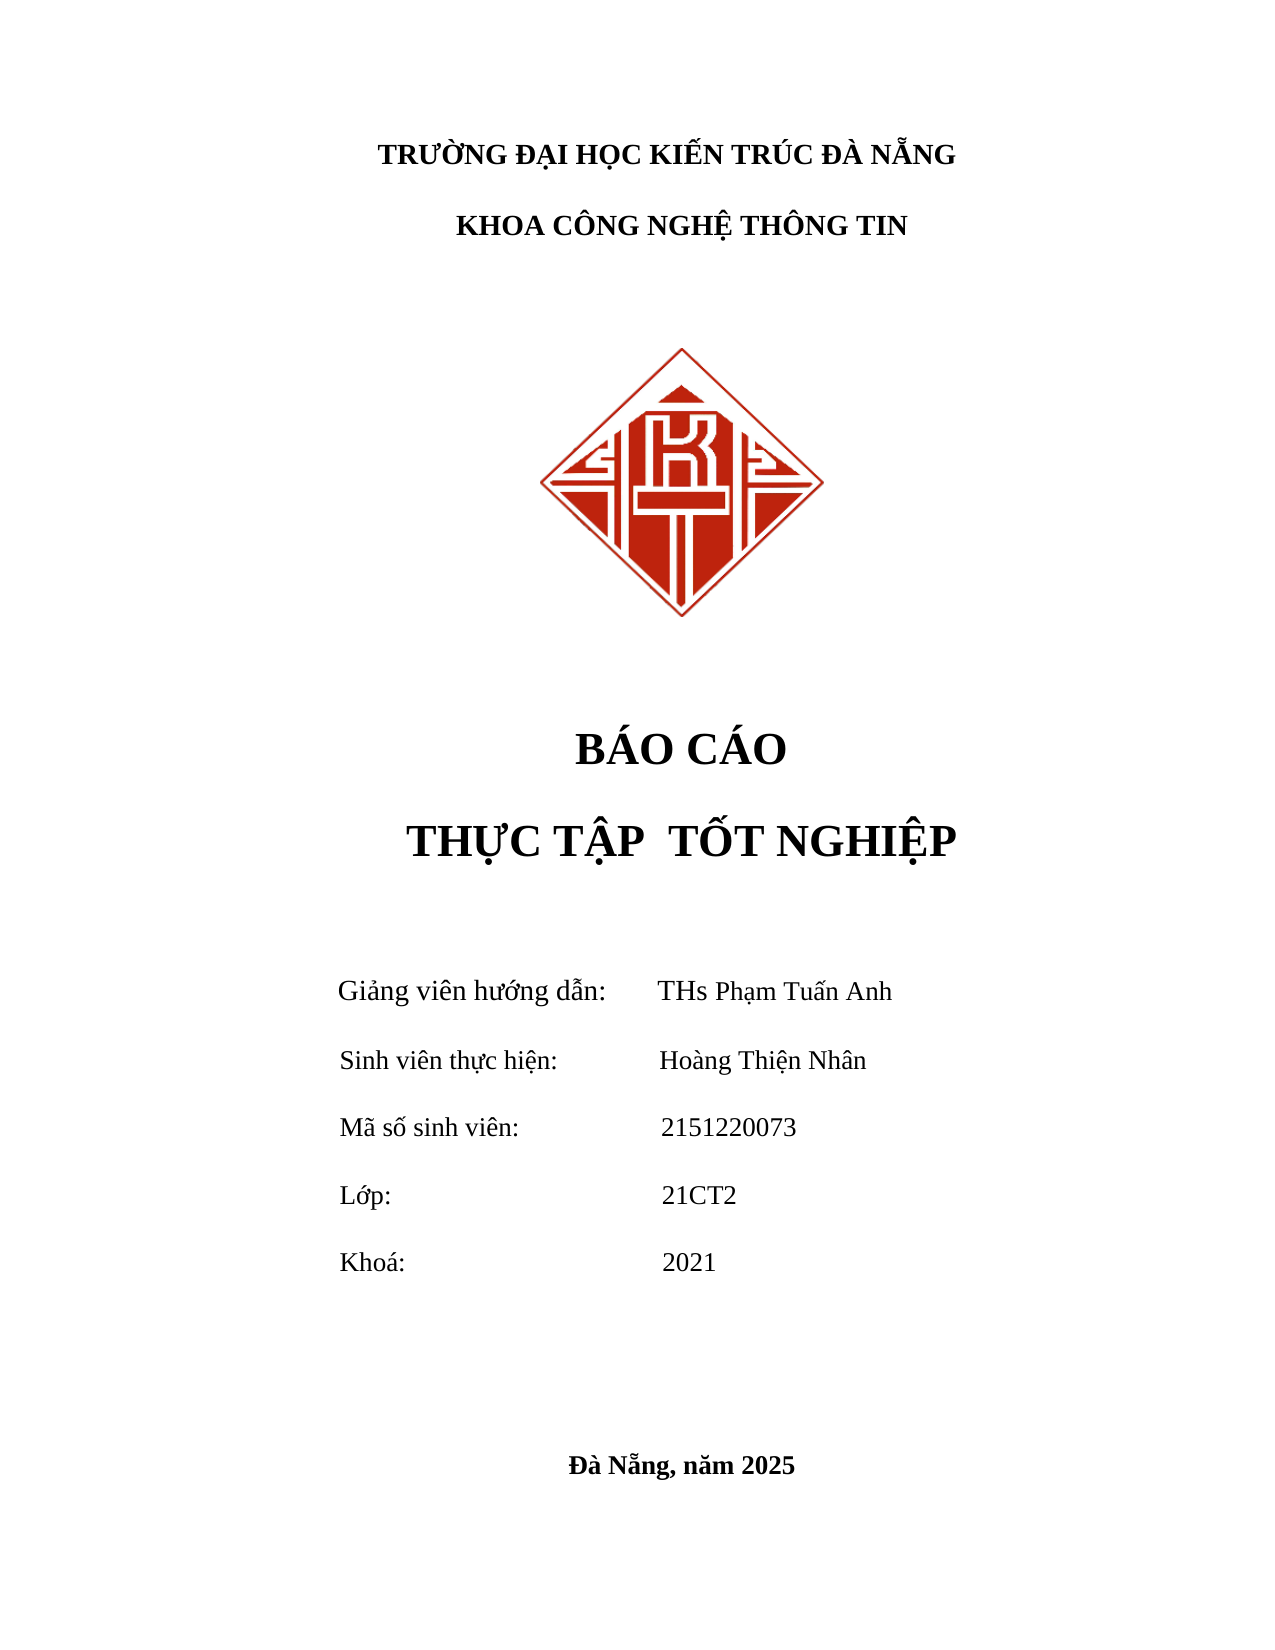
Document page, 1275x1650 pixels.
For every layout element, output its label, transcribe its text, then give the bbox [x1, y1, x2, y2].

text KHOA CÔNG NGHỆ THÔNG TIN [177, 208, 1186, 242]
picture [538, 347, 826, 619]
text Lớp: 21CT2 [177, 1179, 1186, 1210]
text Sinh viên thực hiện: Hoàng Thiện Nhân [177, 1044, 1186, 1075]
text Khoá: 2021 [177, 1246, 1186, 1277]
text Đà Nẵng, năm 2025 [177, 1449, 1186, 1480]
text Giảng viên hướng dẫn: THs Phạm Tuấn Anh [177, 973, 1186, 1006]
text THỰC TẬP TỐT NGHIỆP [177, 813, 1186, 866]
text BÁO CÁO [177, 722, 1186, 775]
text TRƯỜNG ĐẠI HỌC KIẾN TRÚC ĐÀ NẴNG [148, 137, 1186, 171]
text Mã số sinh viên: 2151220073 [177, 1111, 1186, 1142]
